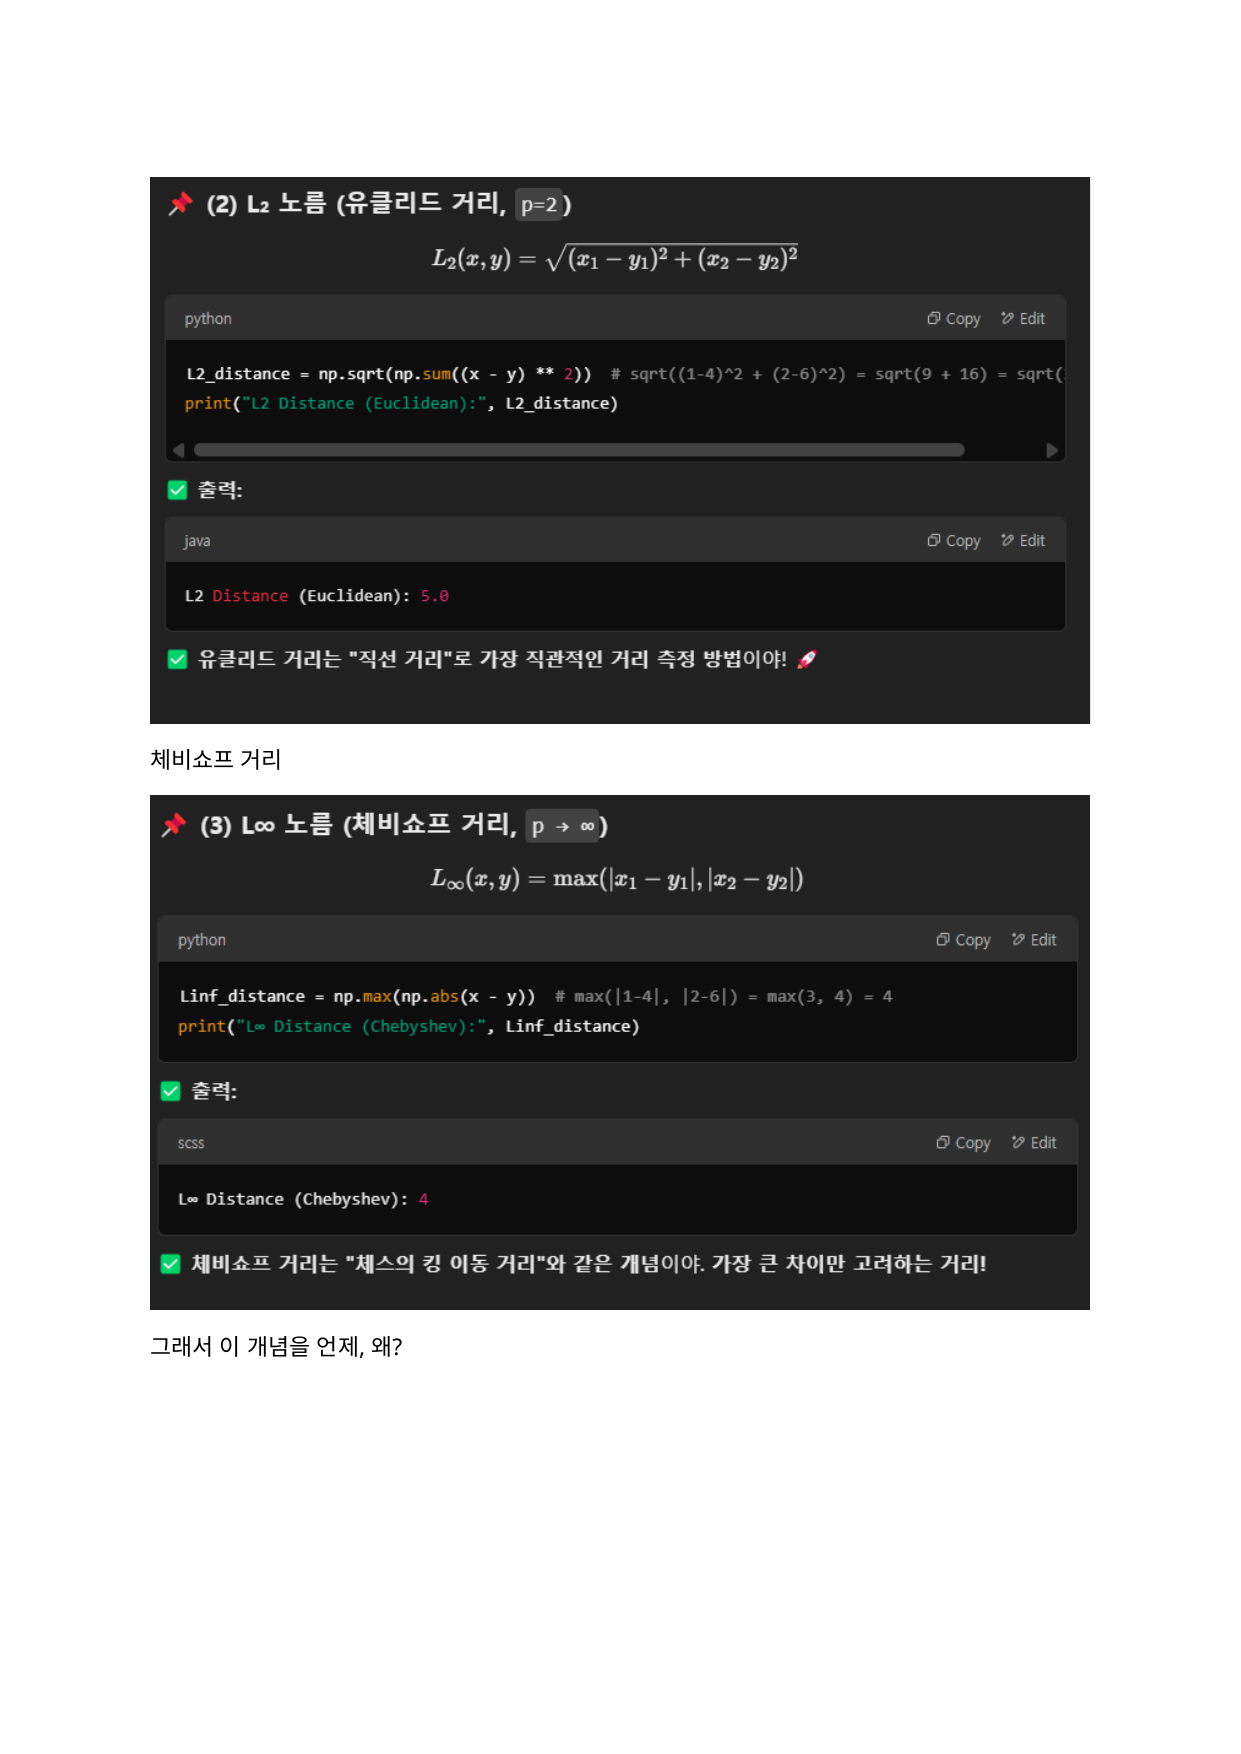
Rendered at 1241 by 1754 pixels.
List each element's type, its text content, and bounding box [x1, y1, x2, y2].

text 그래서 이 개념을 언제, 왜? [150, 1329, 1090, 1362]
picture [150, 795, 1090, 1310]
text 체비쇼프 거리 [150, 742, 1090, 776]
picture [150, 177, 1091, 724]
